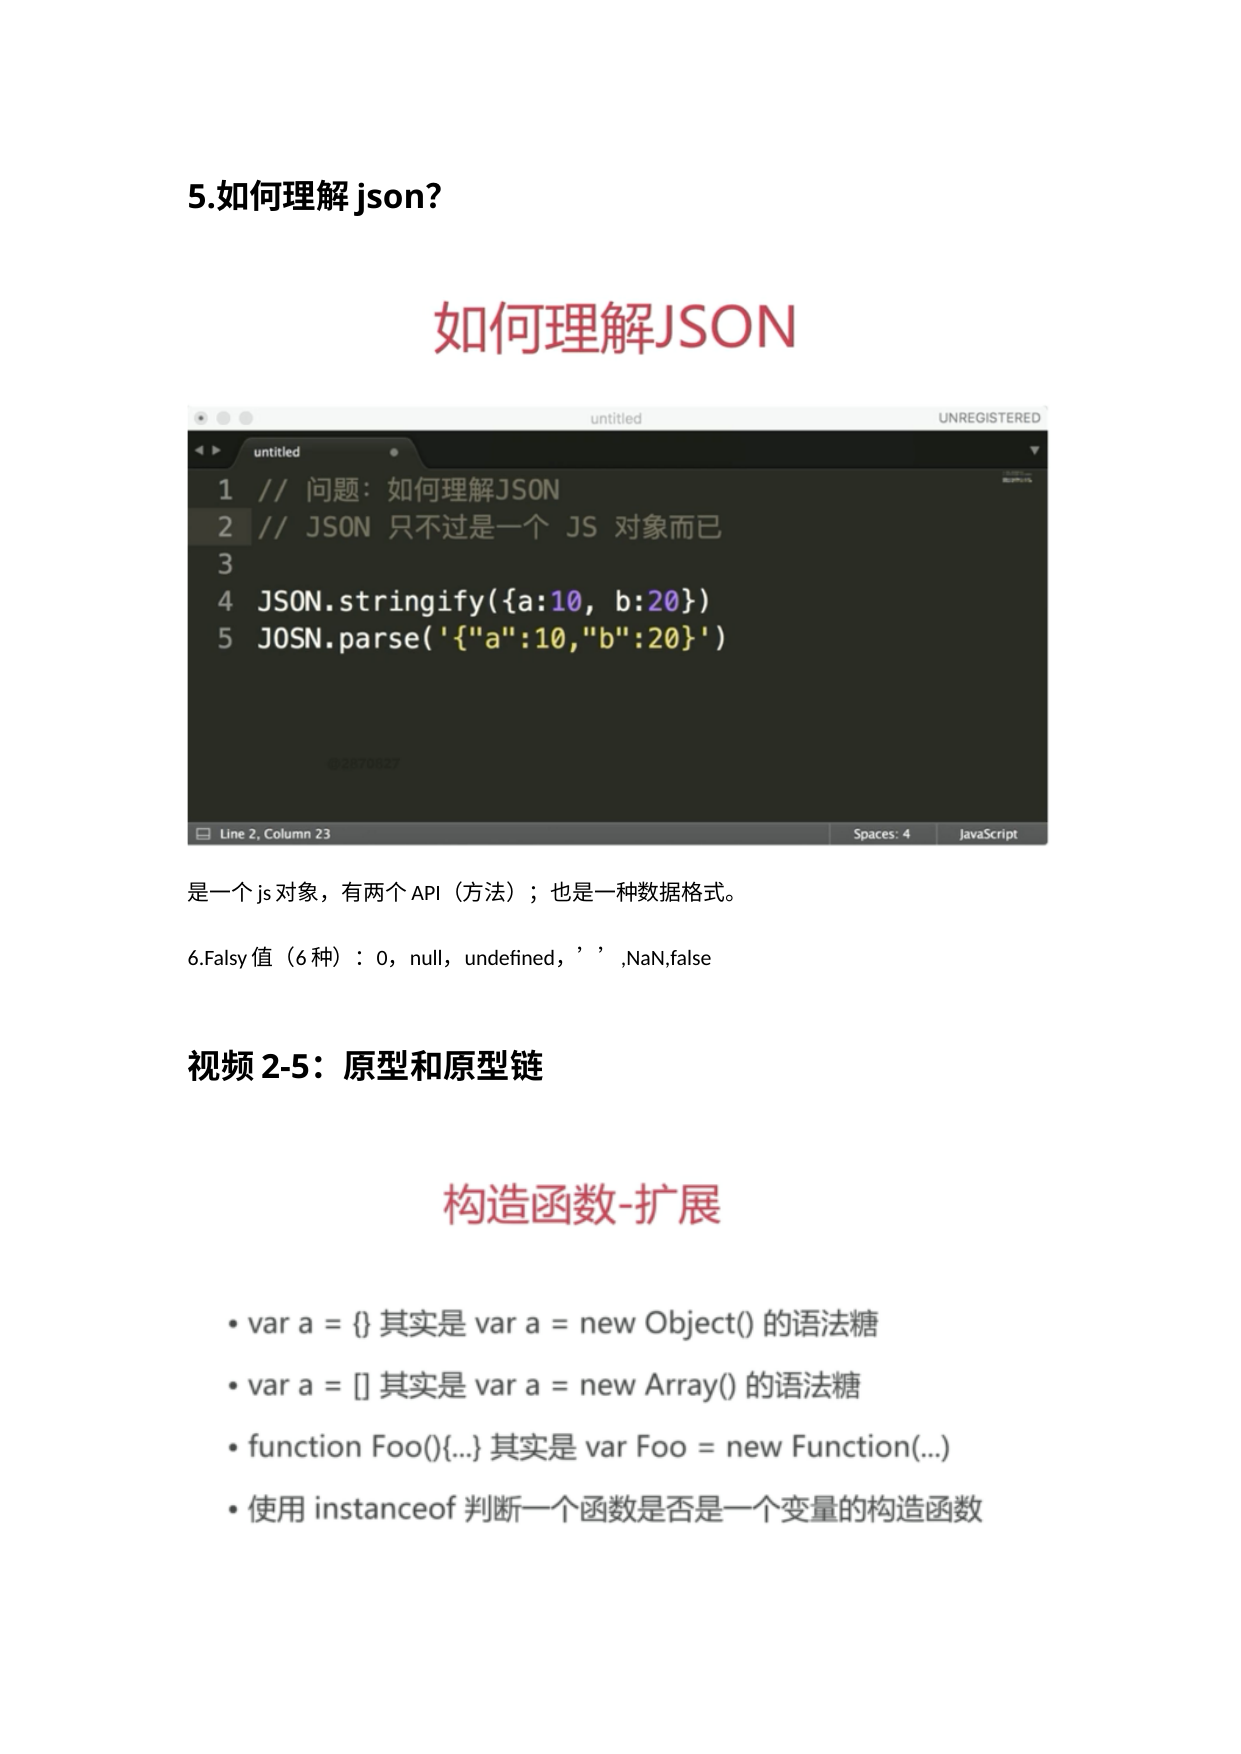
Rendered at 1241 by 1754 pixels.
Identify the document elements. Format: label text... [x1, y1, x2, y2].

text 6.Falsy值（6种）：0，null，undefined，’’,NaN,false [187, 939, 1053, 972]
subtitle 5.如何理解json？ [187, 162, 1053, 227]
text 是一个js对象，有两个API（方法）；也是一种数据格式。 [187, 874, 1053, 907]
picture [187, 289, 1053, 862]
picture [187, 1158, 1028, 1576]
subtitle 视频2-5：原型和原型链 [187, 1031, 1053, 1096]
